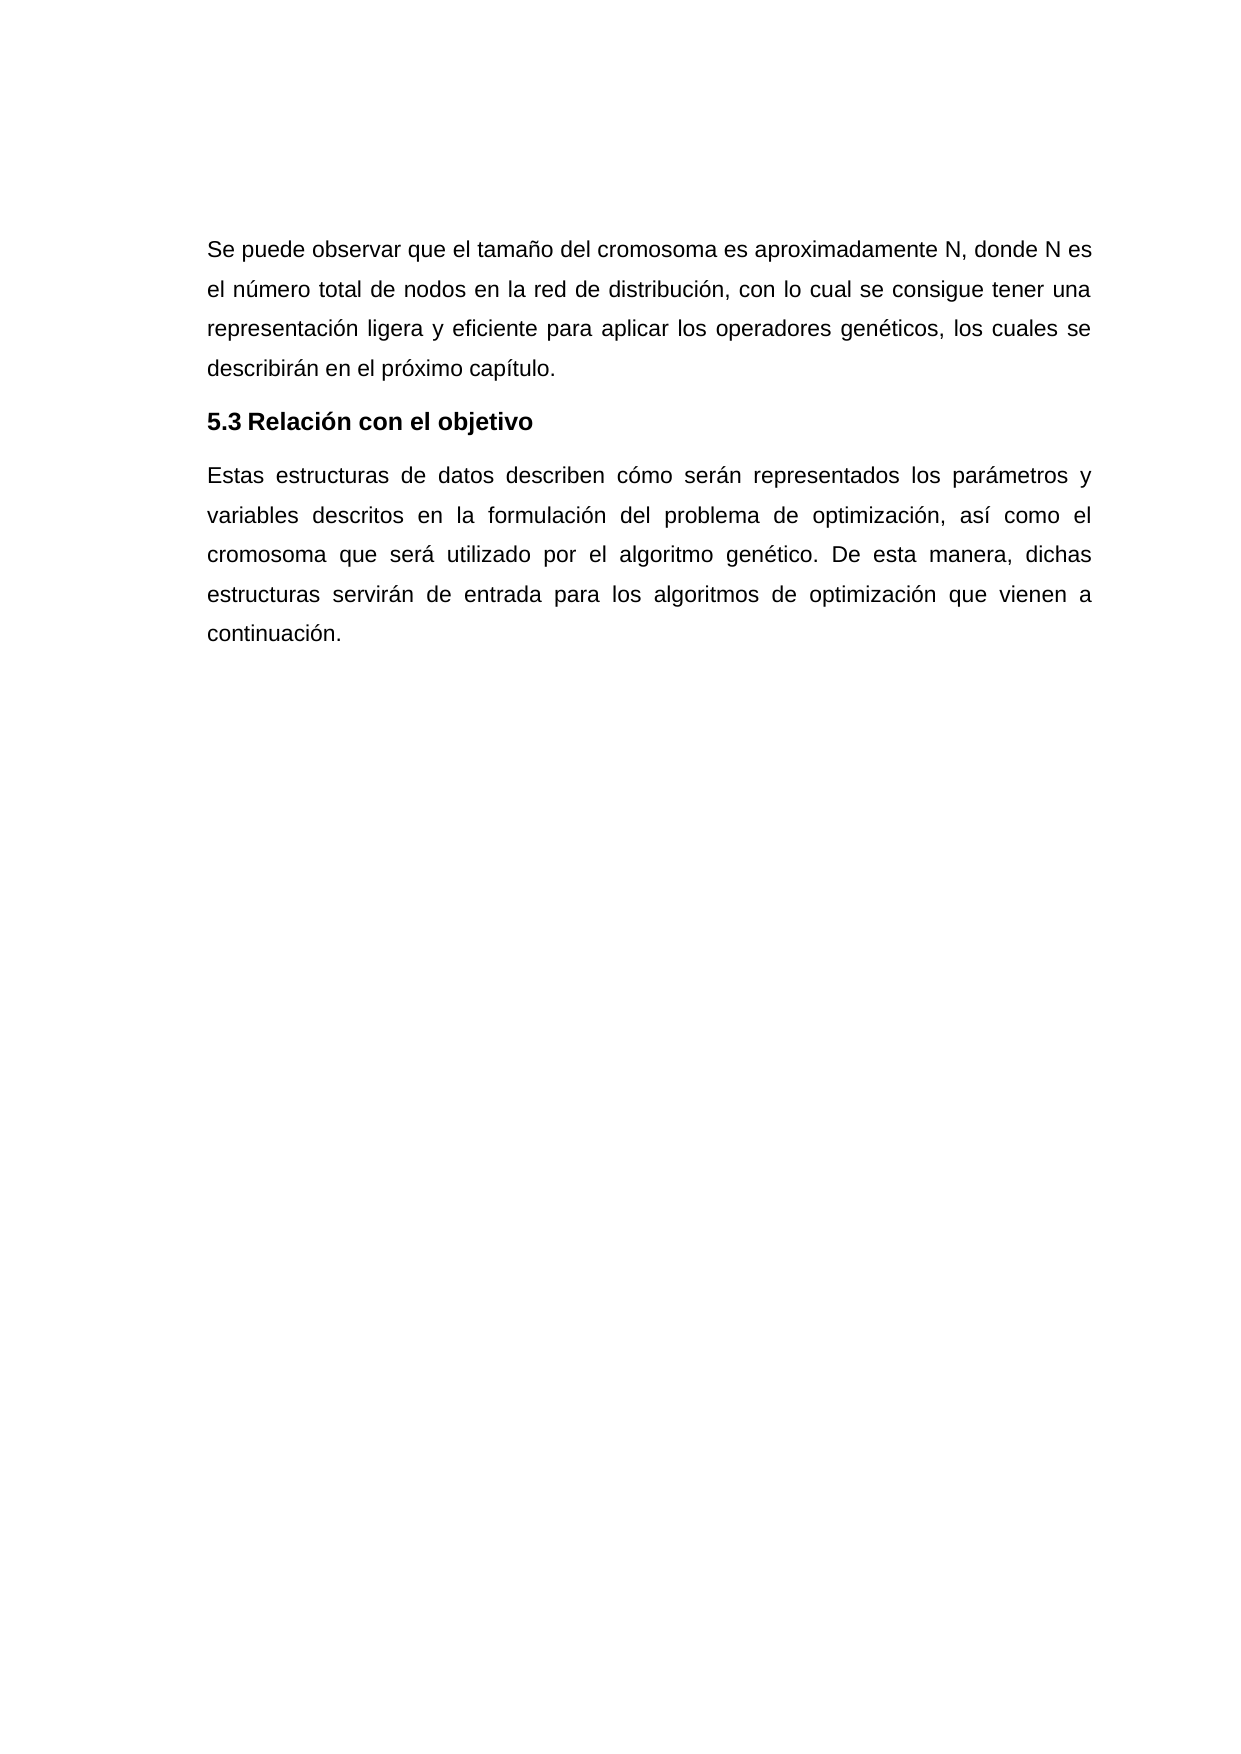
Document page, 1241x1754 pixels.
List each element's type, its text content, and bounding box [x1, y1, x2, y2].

text Se puede observar que el tamaño del cromosoma es aproximadamente N, donde N es el número total de nodos en la red de distribución, con lo cual se consigue tener una representación ligera y eficiente para aplicar los operadores genéticos, los cuales se describirán en el próximo capítulo. [207, 236, 1092, 381]
subtitle Relación con el objetivo [207, 407, 1092, 435]
text Estas estructuras de datos describen cómo serán representados los parámetros y variables descritos en la formulación del problema de optimización, así como el cromosoma que será utilizado por el algoritmo genético. De esta manera, dichas estructuras servirán de entrada para los algoritmos de optimización que vienen a continuación. [207, 462, 1092, 647]
